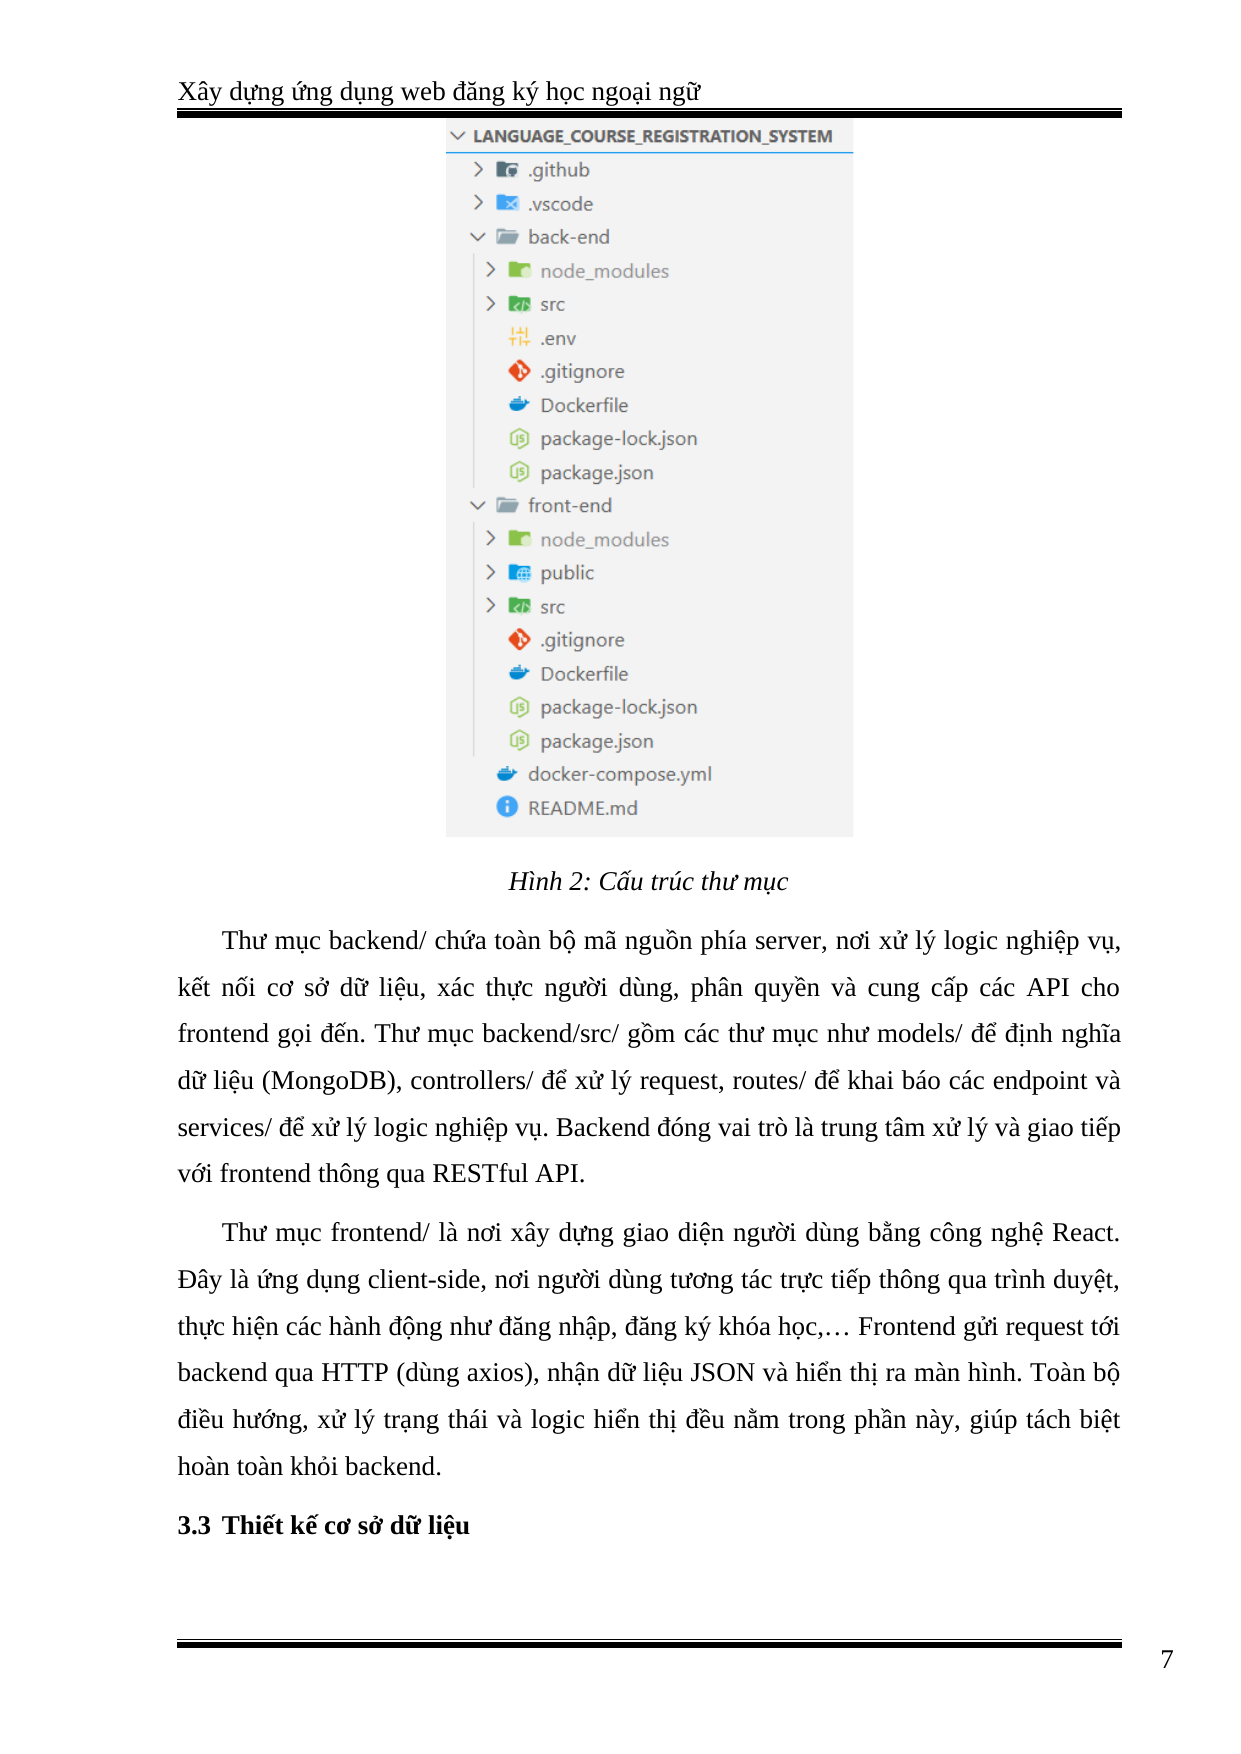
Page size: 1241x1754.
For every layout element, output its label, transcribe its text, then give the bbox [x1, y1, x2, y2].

text Thư mục backend/ chứa toàn bộ mã nguồn phía server, nơi xử lý logic nghiệp vụ, kết nối cơ sở dữ liệu, xác thực người dùng, phân quyền và cung cấp các API cho frontend gọi đến. Thư mục backend/src/ gồm các thư mục như models/ để định nghĩa dữ liệu (MongoDB), controllers/ để xử lý request, routes/ để khai báo các endpoint và services/ để xử lý logic nghiệp vụ. Backend đóng vai trò là trung tâm xử lý và giao tiếp với frontend thông qua RESTful API. [177, 924, 1122, 1188]
text Hình 2: Cấu trúc thư mục [177, 865, 1122, 896]
text Thiết kế cơ sở dữ liệu [177, 1509, 1122, 1540]
text Thư mục frontend/ là nơi xây dựng giao diện người dùng bằng công nghệ React. Đây là ứng dụng client-side, nơi người dùng tương tác trực tiếp thông qua trình duyệt, thực hiện các hành động như đăng nhập, đăng ký khóa học,… Frontend gửi request tới backend qua HTTP (dùng axios), nhận dữ liệu JSON và hiển thị ra màn hình. Toàn bộ điều hướng, xử lý trạng thái và logic hiển thị đều nằm trong phần này, giúp tách biệt hoàn toàn khỏi backend. [177, 1216, 1122, 1481]
picture [446, 118, 854, 837]
